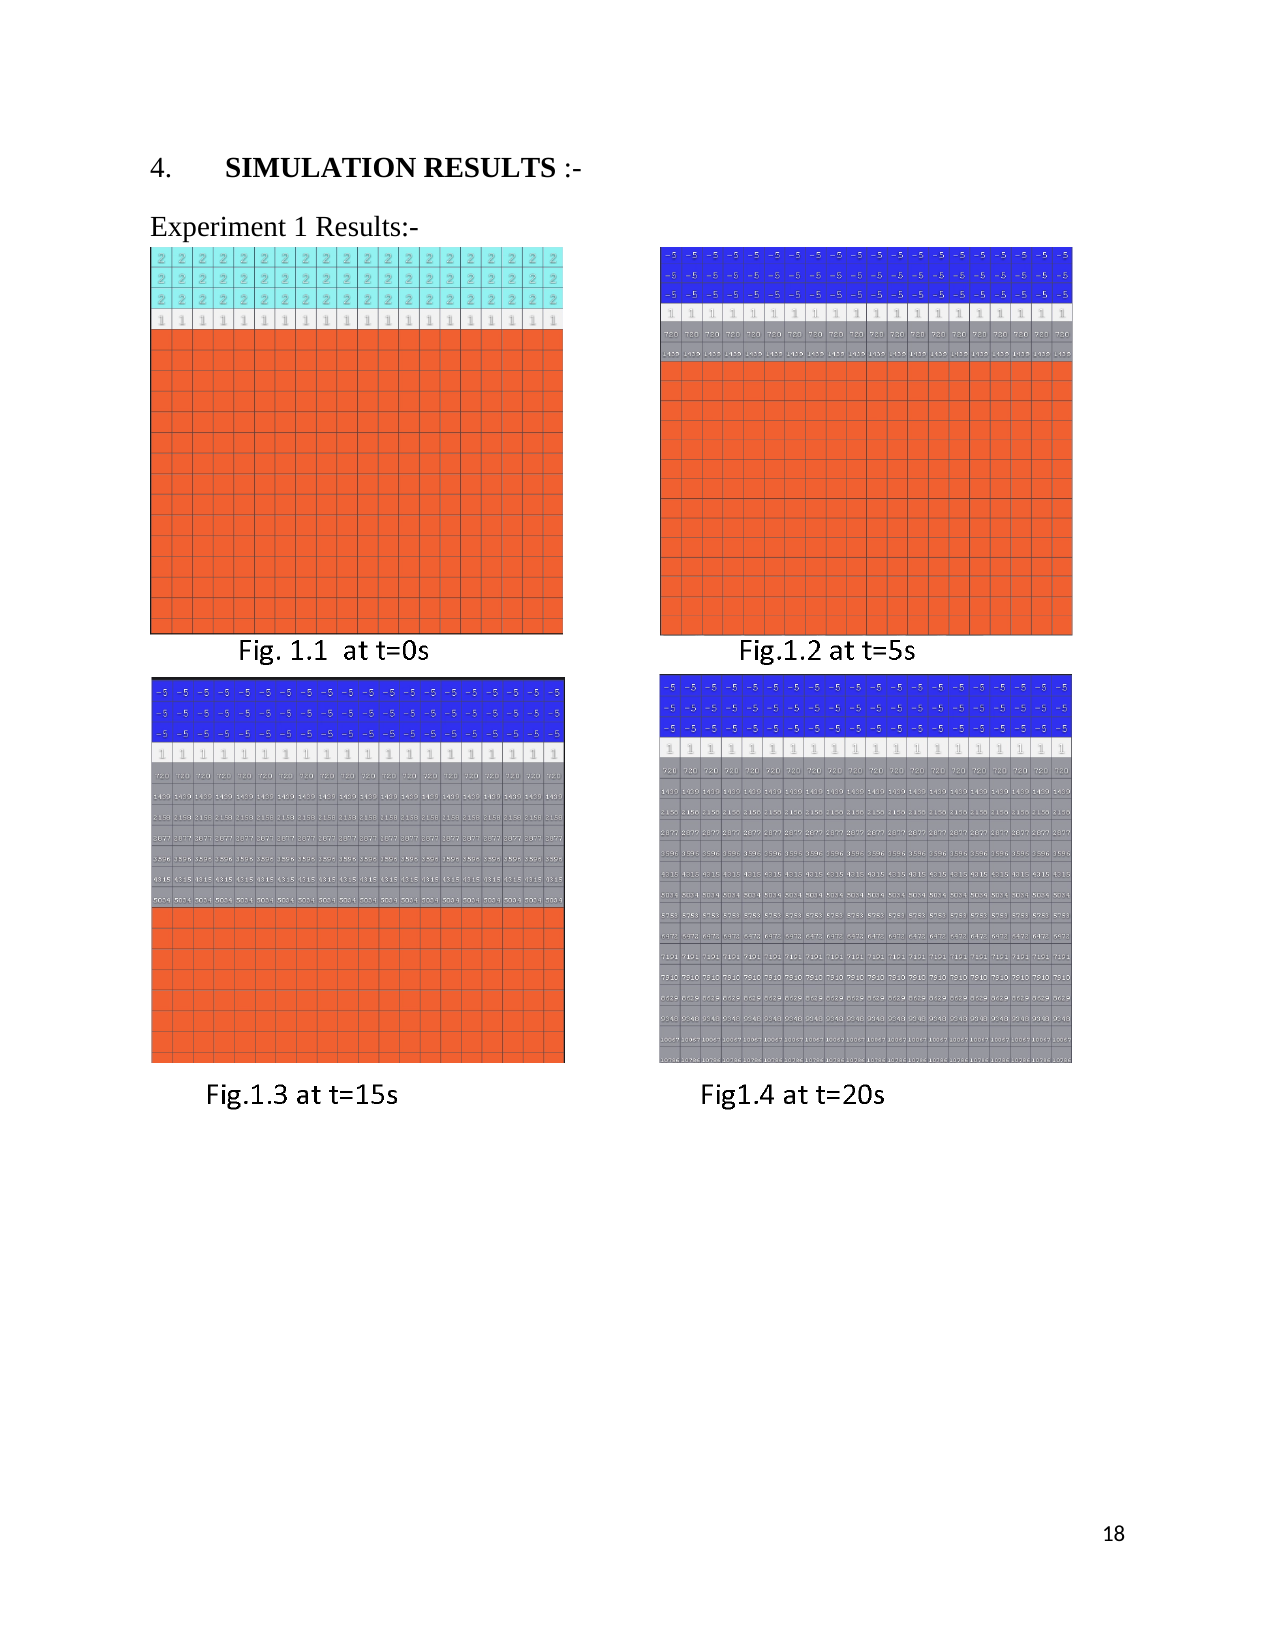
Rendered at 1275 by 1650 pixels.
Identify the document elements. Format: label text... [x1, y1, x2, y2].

text Experiment 1 Results:- [150, 209, 1125, 1111]
list SIMULATION RESULTS :- [150, 150, 1125, 183]
